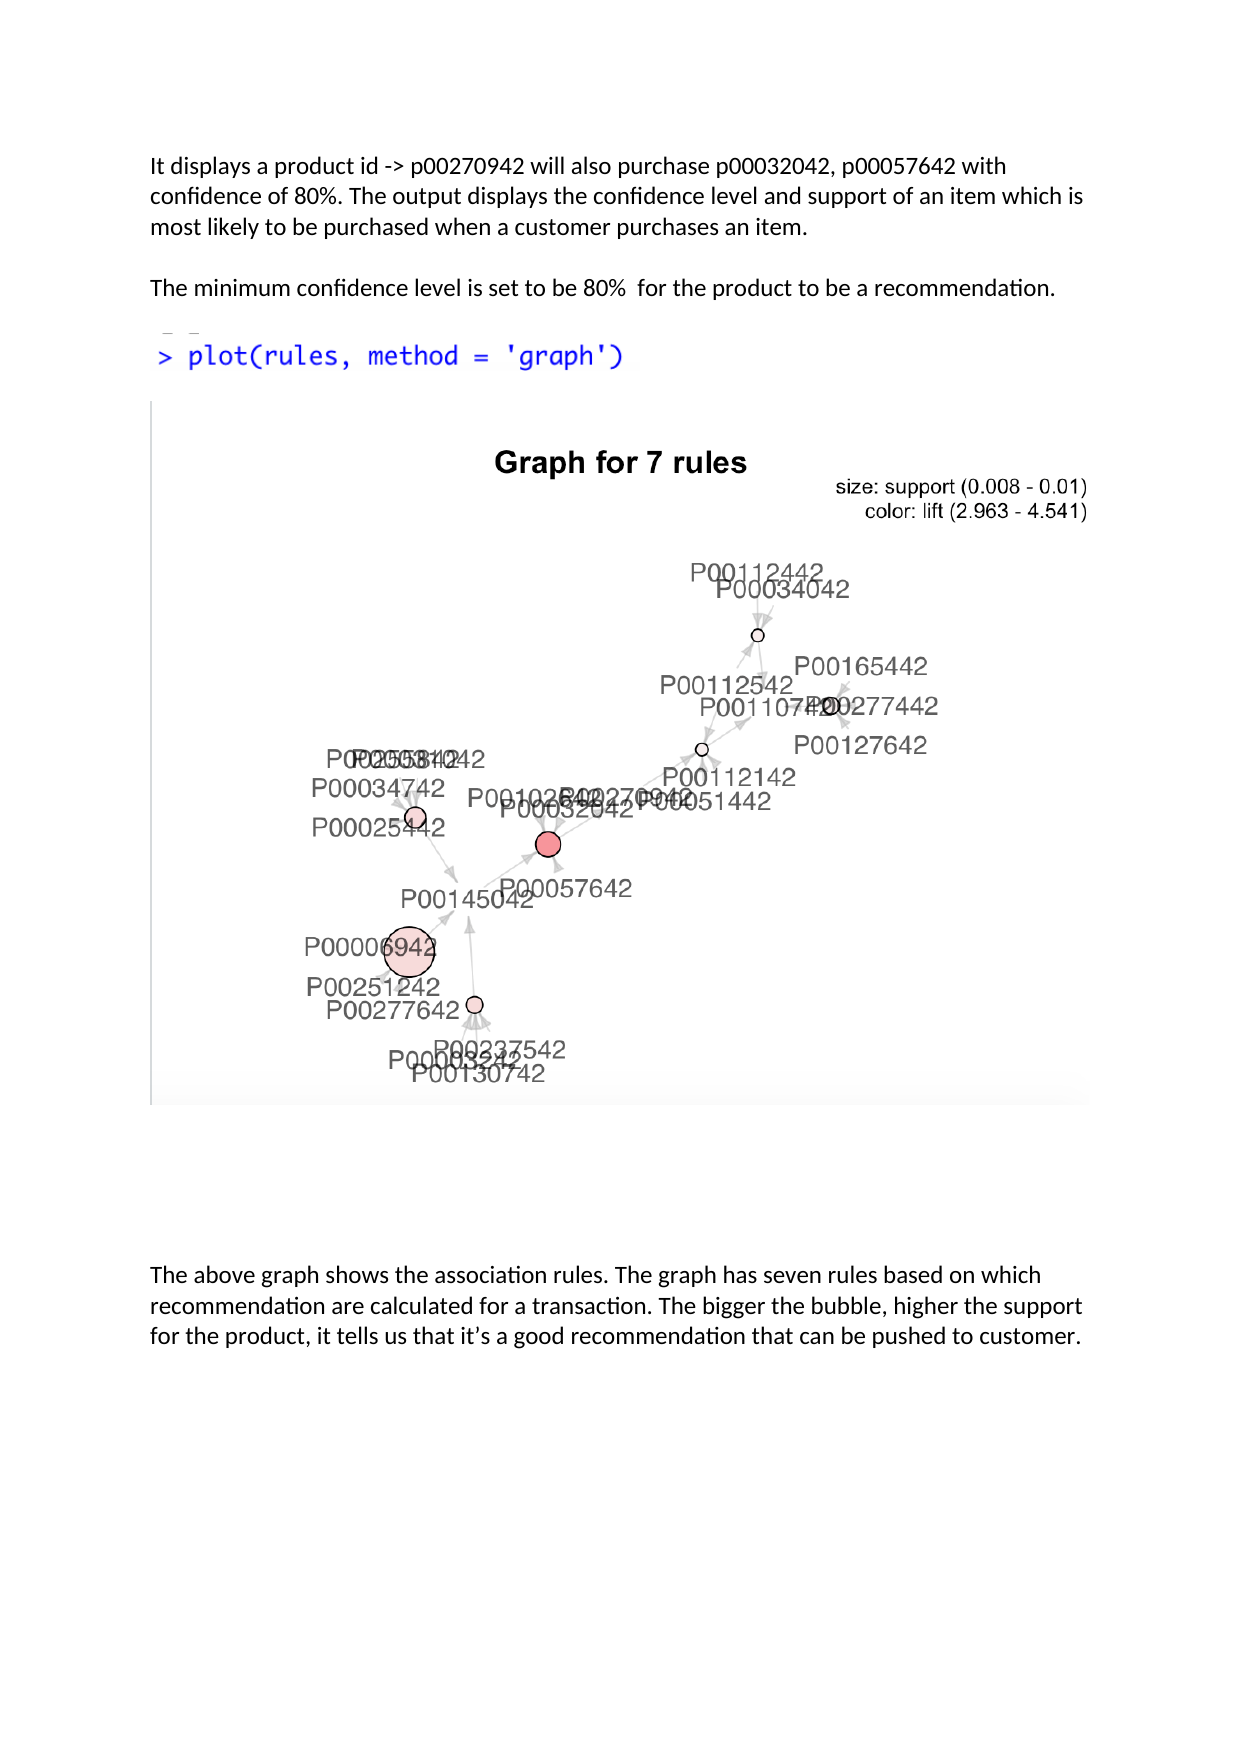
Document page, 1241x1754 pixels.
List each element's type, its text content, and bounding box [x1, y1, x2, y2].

picture [150, 333, 640, 371]
text The above graph shows the association rules. The graph has seven rules based on which recommendation are calculated for a transaction. The bigger the bubble, higher the support for the product, it tells us that it’s a good recommendation that can be pushed to customer. [150, 1259, 1090, 1351]
picture [150, 401, 1090, 1105]
text It displays a product id -> p00270942 will also purchase p00032042, p00057642 with confidence of 80%. The output displays the confidence level and support of an item which is most likely to be purchased when a customer purchases an item. [150, 150, 1090, 242]
text The minimum confidence level is set to be 80% for the product to be a recommendation. [150, 272, 1090, 303]
